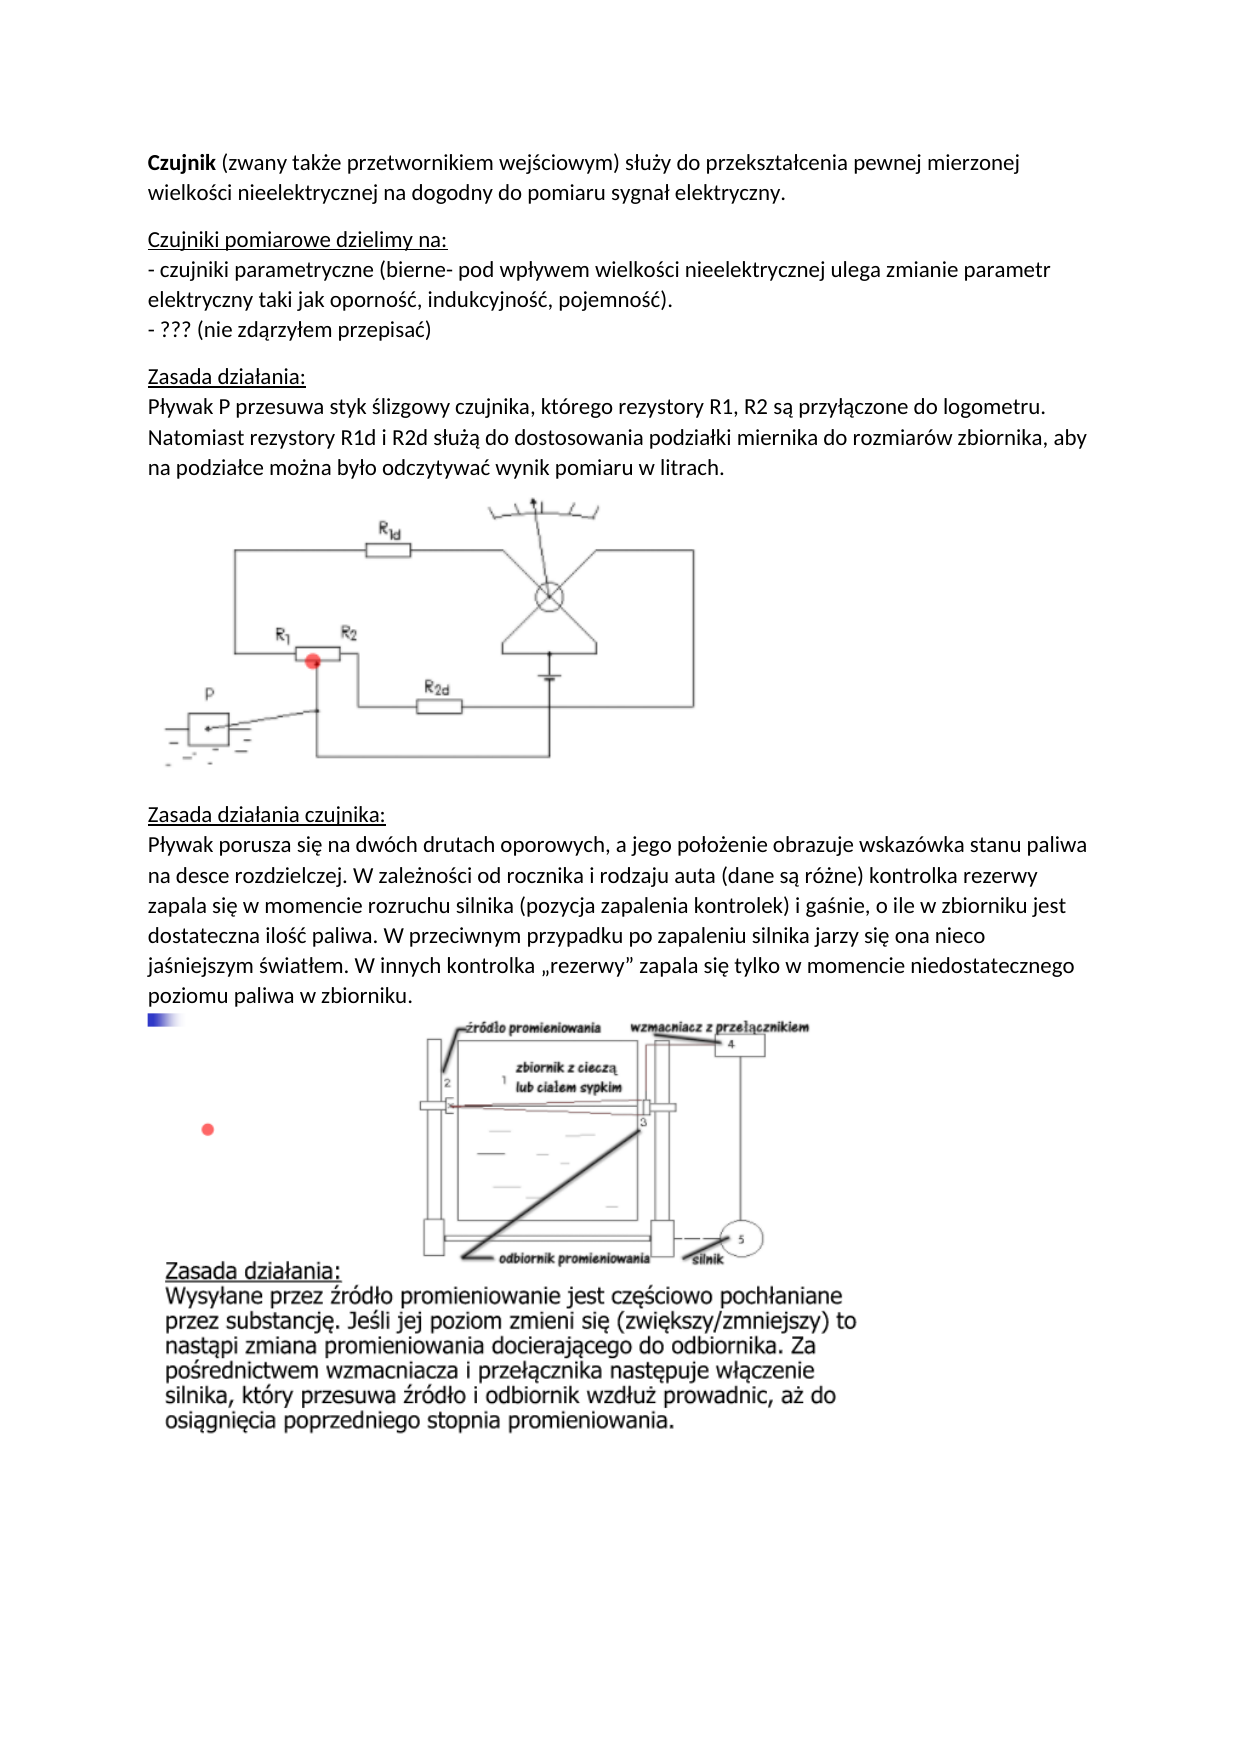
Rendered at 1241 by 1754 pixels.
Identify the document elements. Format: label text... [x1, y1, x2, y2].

picture [147, 1011, 863, 1453]
text Czujnik (zwany także przetwornikiem wejściowym) służy do przekształcenia pewnej mierzonej wielkości nieelektrycznej na dogodny do pomiaru sygnał elektryczny. [148, 148, 1093, 206]
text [148, 800, 1093, 1452]
text Czujniki pomiarowe dzielimy na: - czujniki parametryczne (bierne- pod wpływem wielkości nieelektrycznej ulega zmianie parametr elektryczny taki jak oporność, indukcyjność, pojemność). - ??? (nie zdąrzyłem przepisać) [148, 225, 1093, 343]
picture [147, 483, 718, 782]
